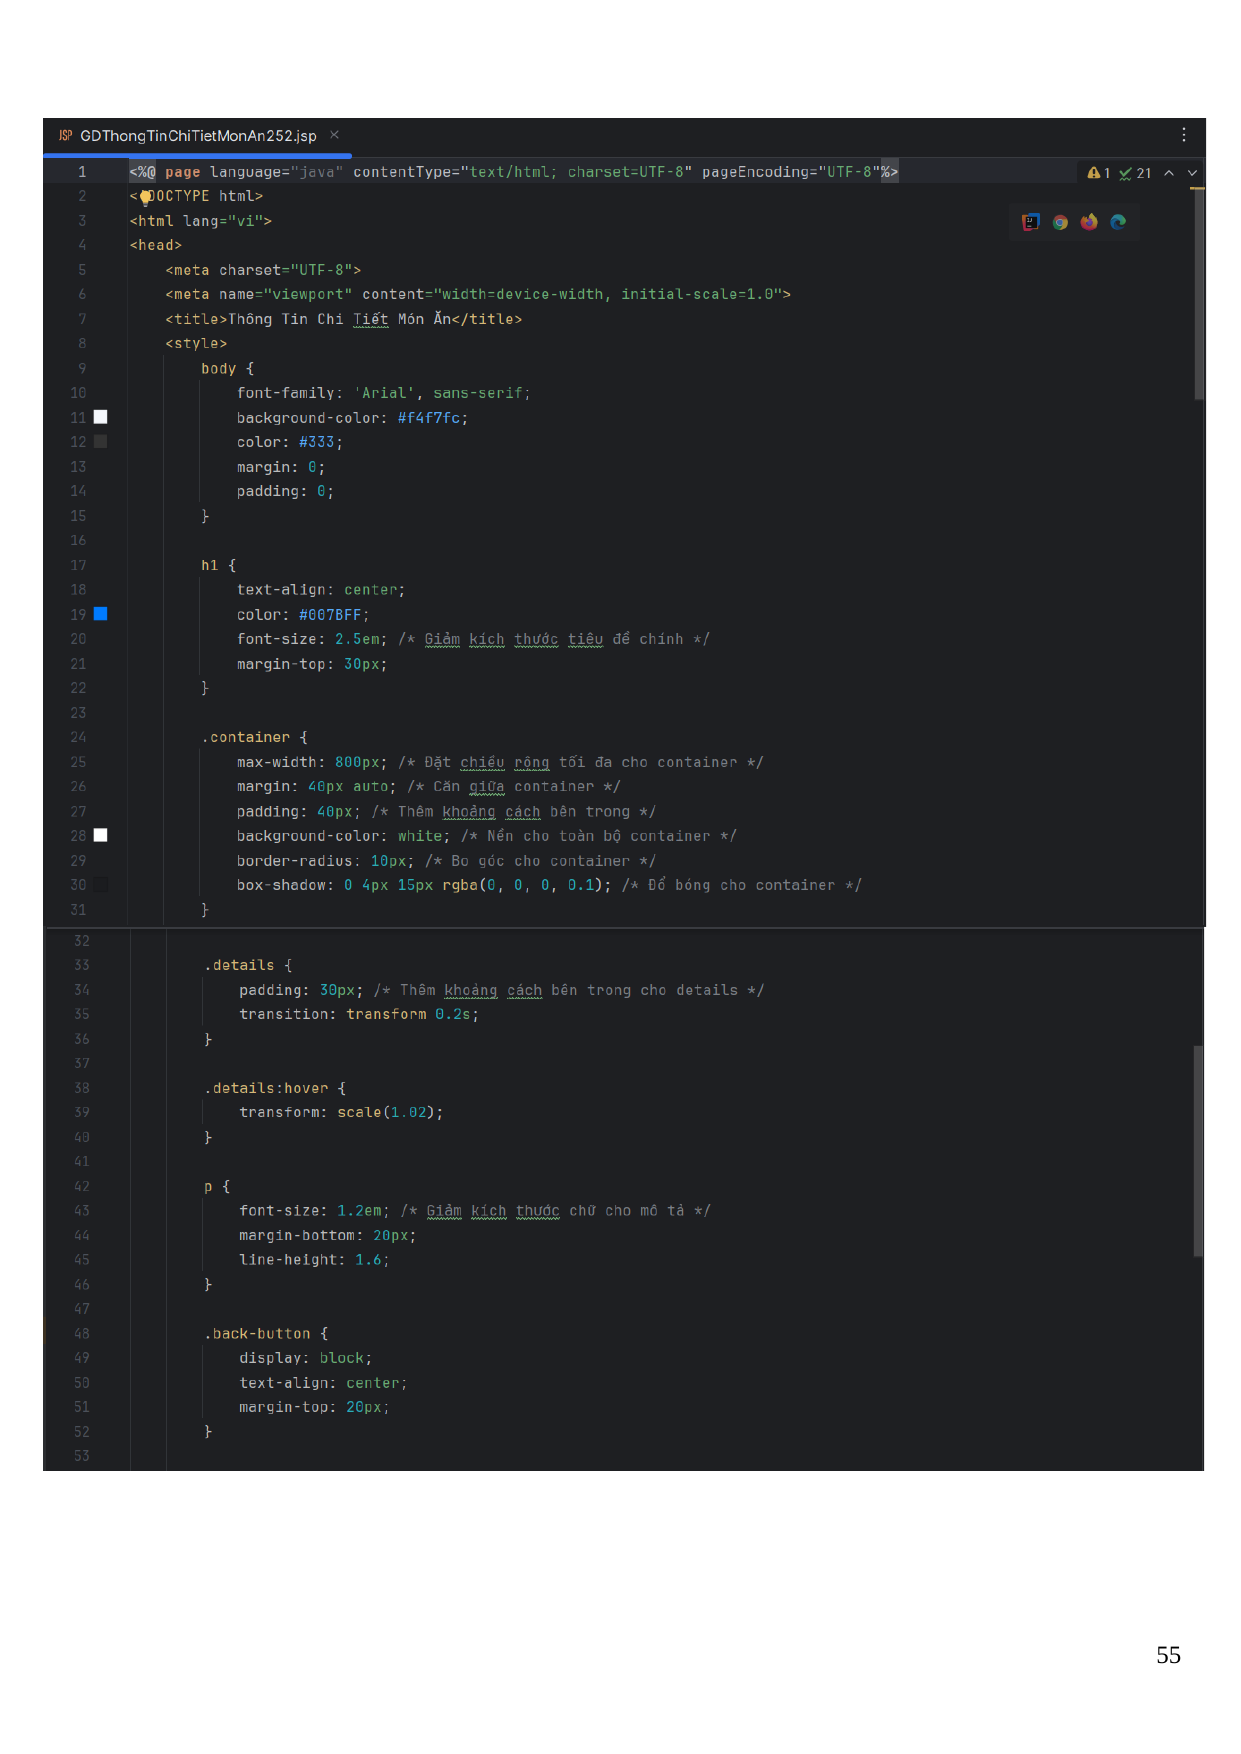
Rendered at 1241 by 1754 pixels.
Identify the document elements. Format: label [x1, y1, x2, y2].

picture [43, 118, 1207, 1471]
